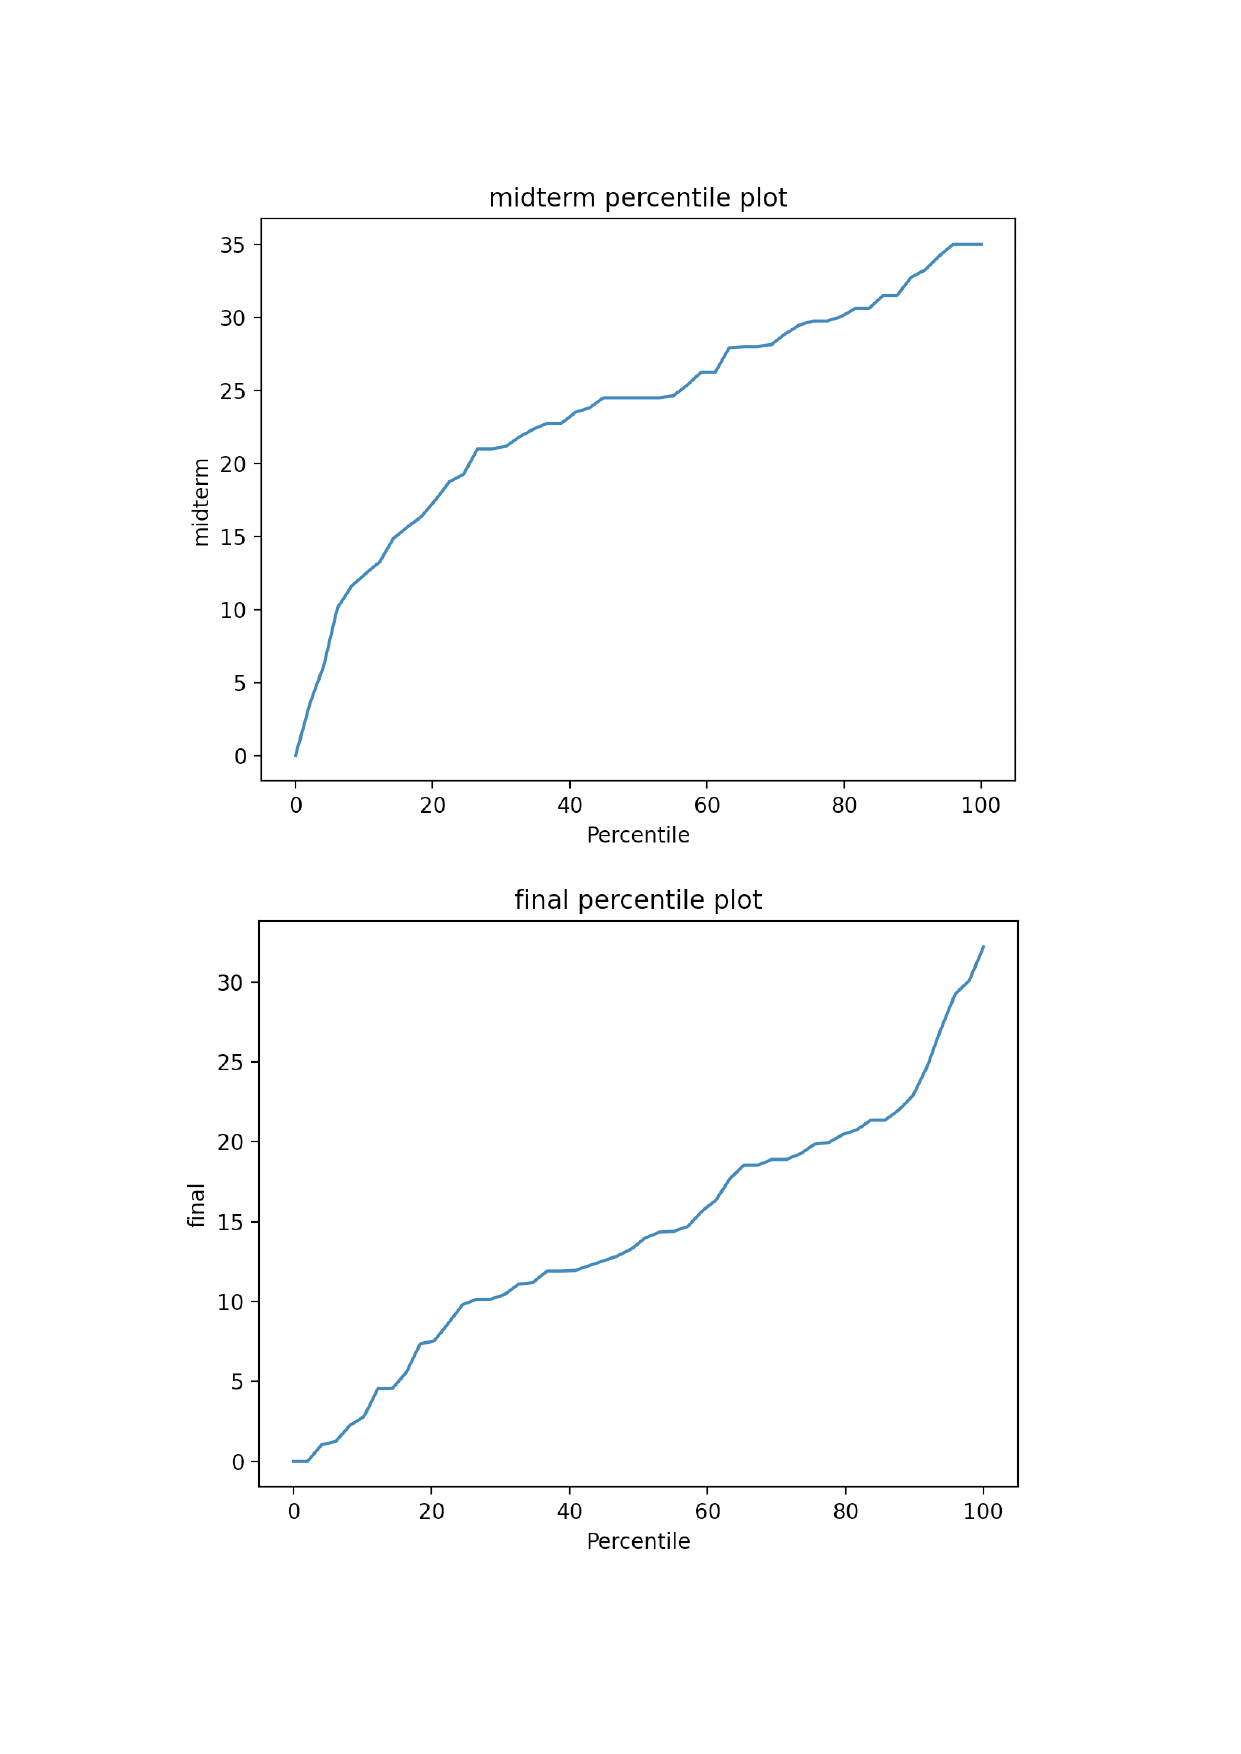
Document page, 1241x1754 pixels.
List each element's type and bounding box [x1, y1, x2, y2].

picture [150, 150, 1091, 1563]
